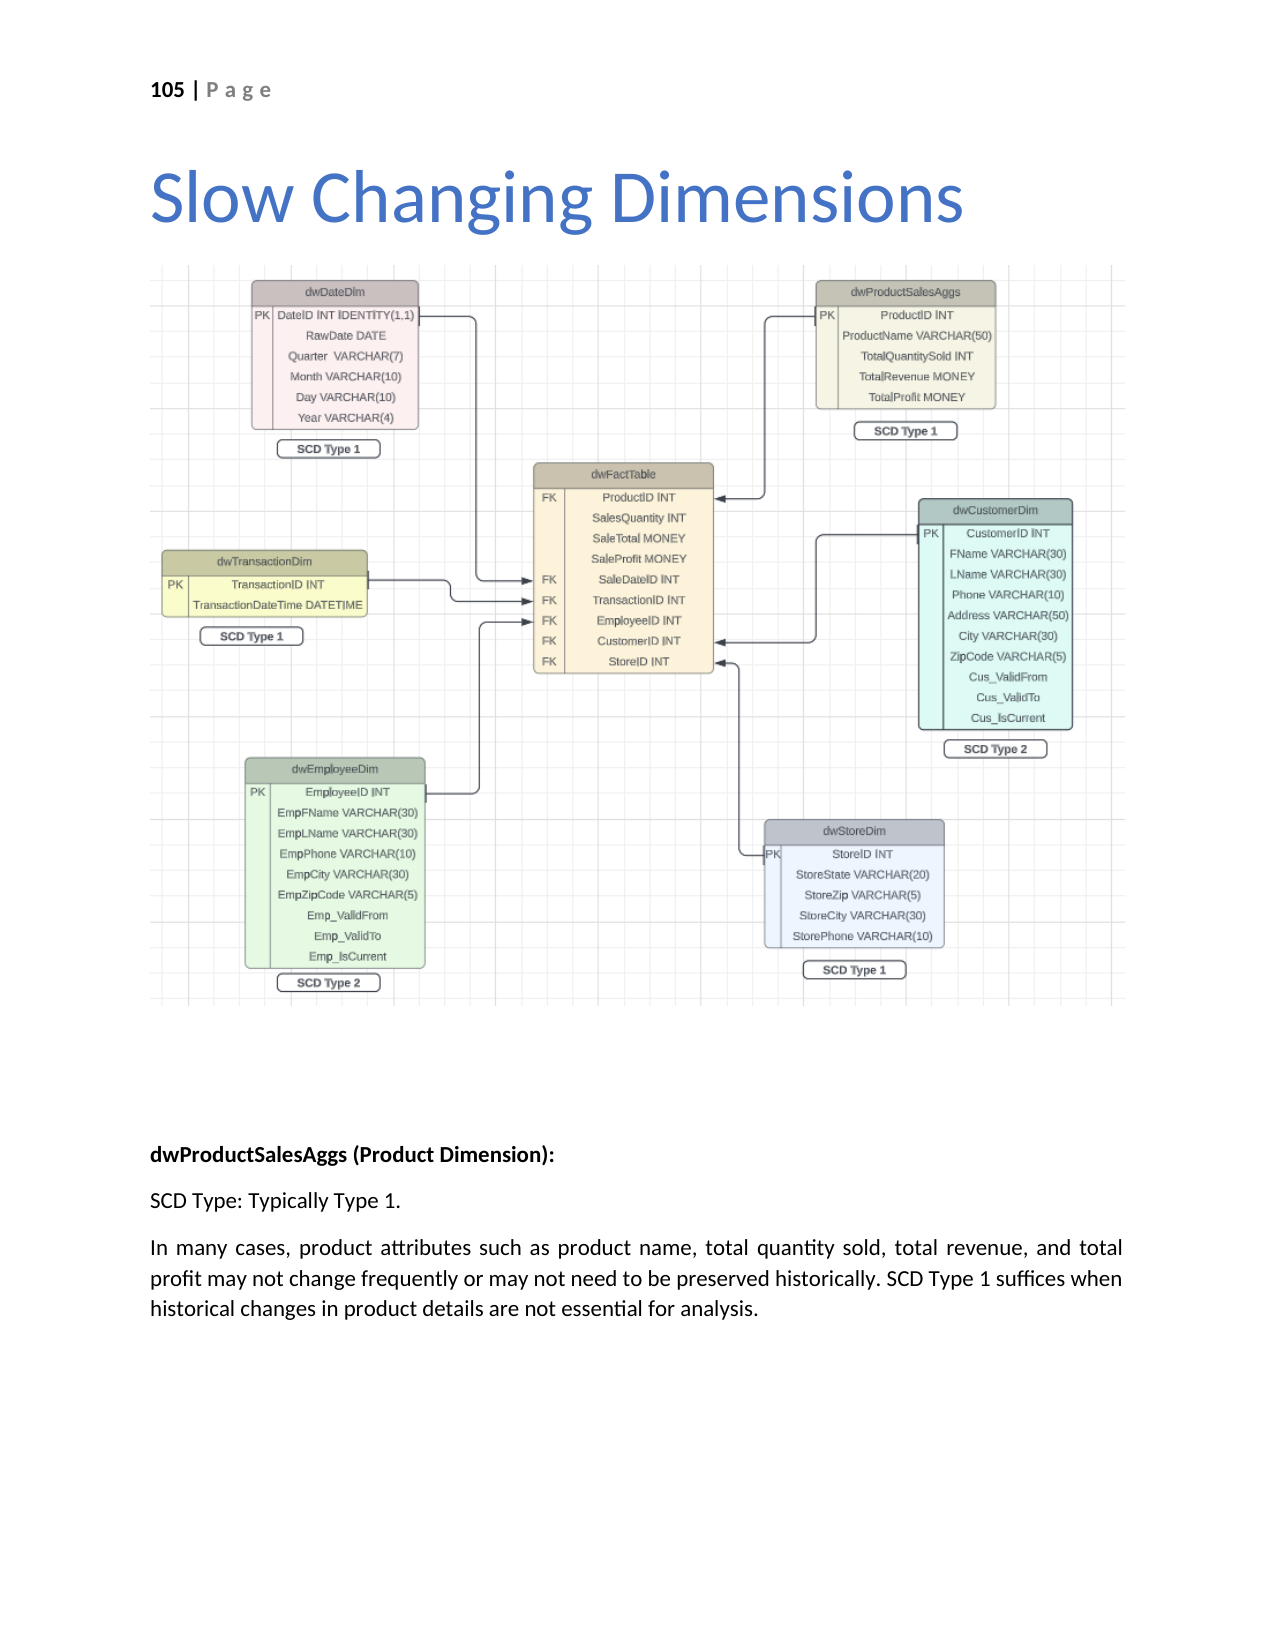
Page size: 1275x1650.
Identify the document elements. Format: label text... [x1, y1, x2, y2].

picture [150, 265, 1125, 1006]
text SCD Type: Typically Type 1. [150, 1187, 1125, 1215]
text dwProductSalesAggs (Product Dimension): [150, 1140, 1125, 1168]
text Slow Changing Dimensions [150, 150, 1125, 242]
text In many cases, product attributes such as product name, total quantity sold, total revenue, and total profit may not change frequently or may not need to be preserved historically. SCD Type 1 suffices when historical changes in product details are not essential for analysis. [150, 1233, 1125, 1322]
